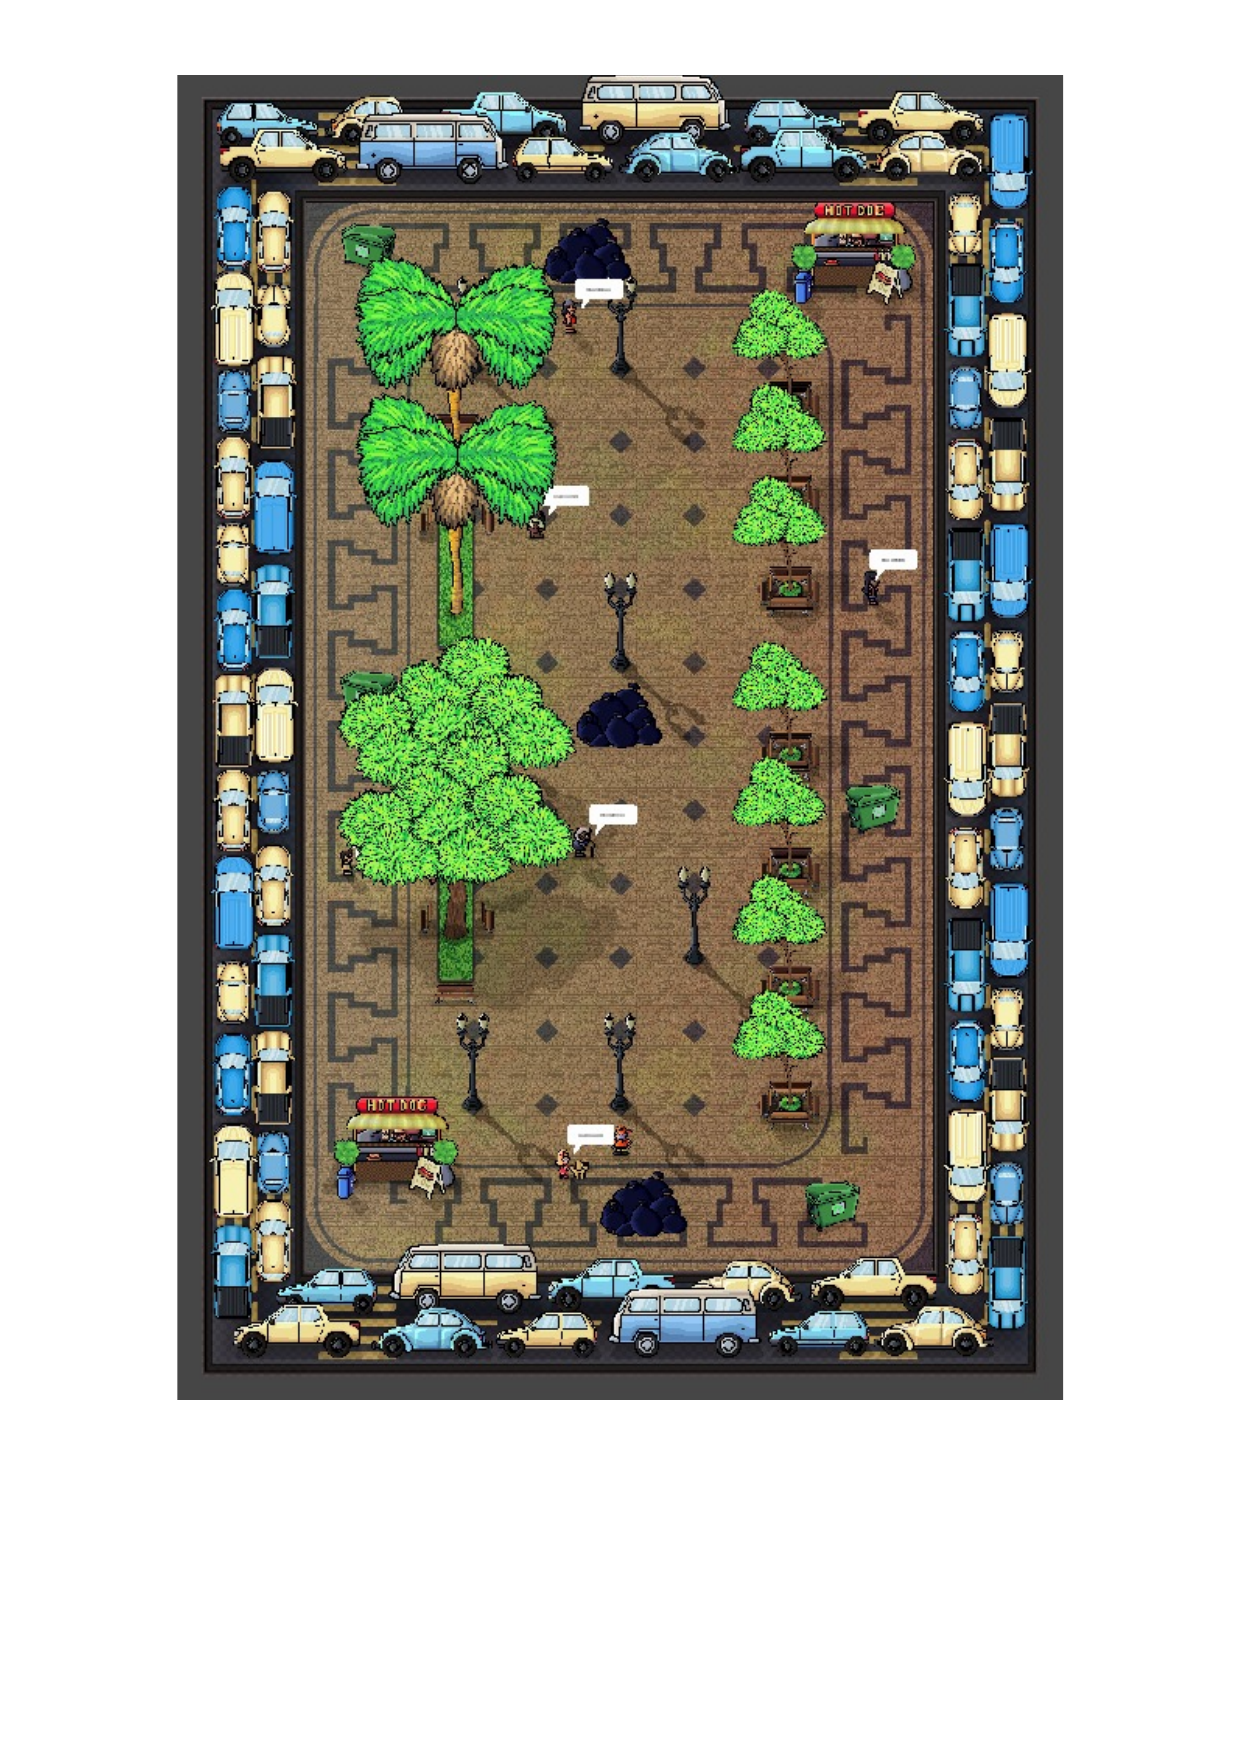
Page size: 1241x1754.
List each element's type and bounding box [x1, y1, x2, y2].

picture [177, 75, 1064, 1400]
